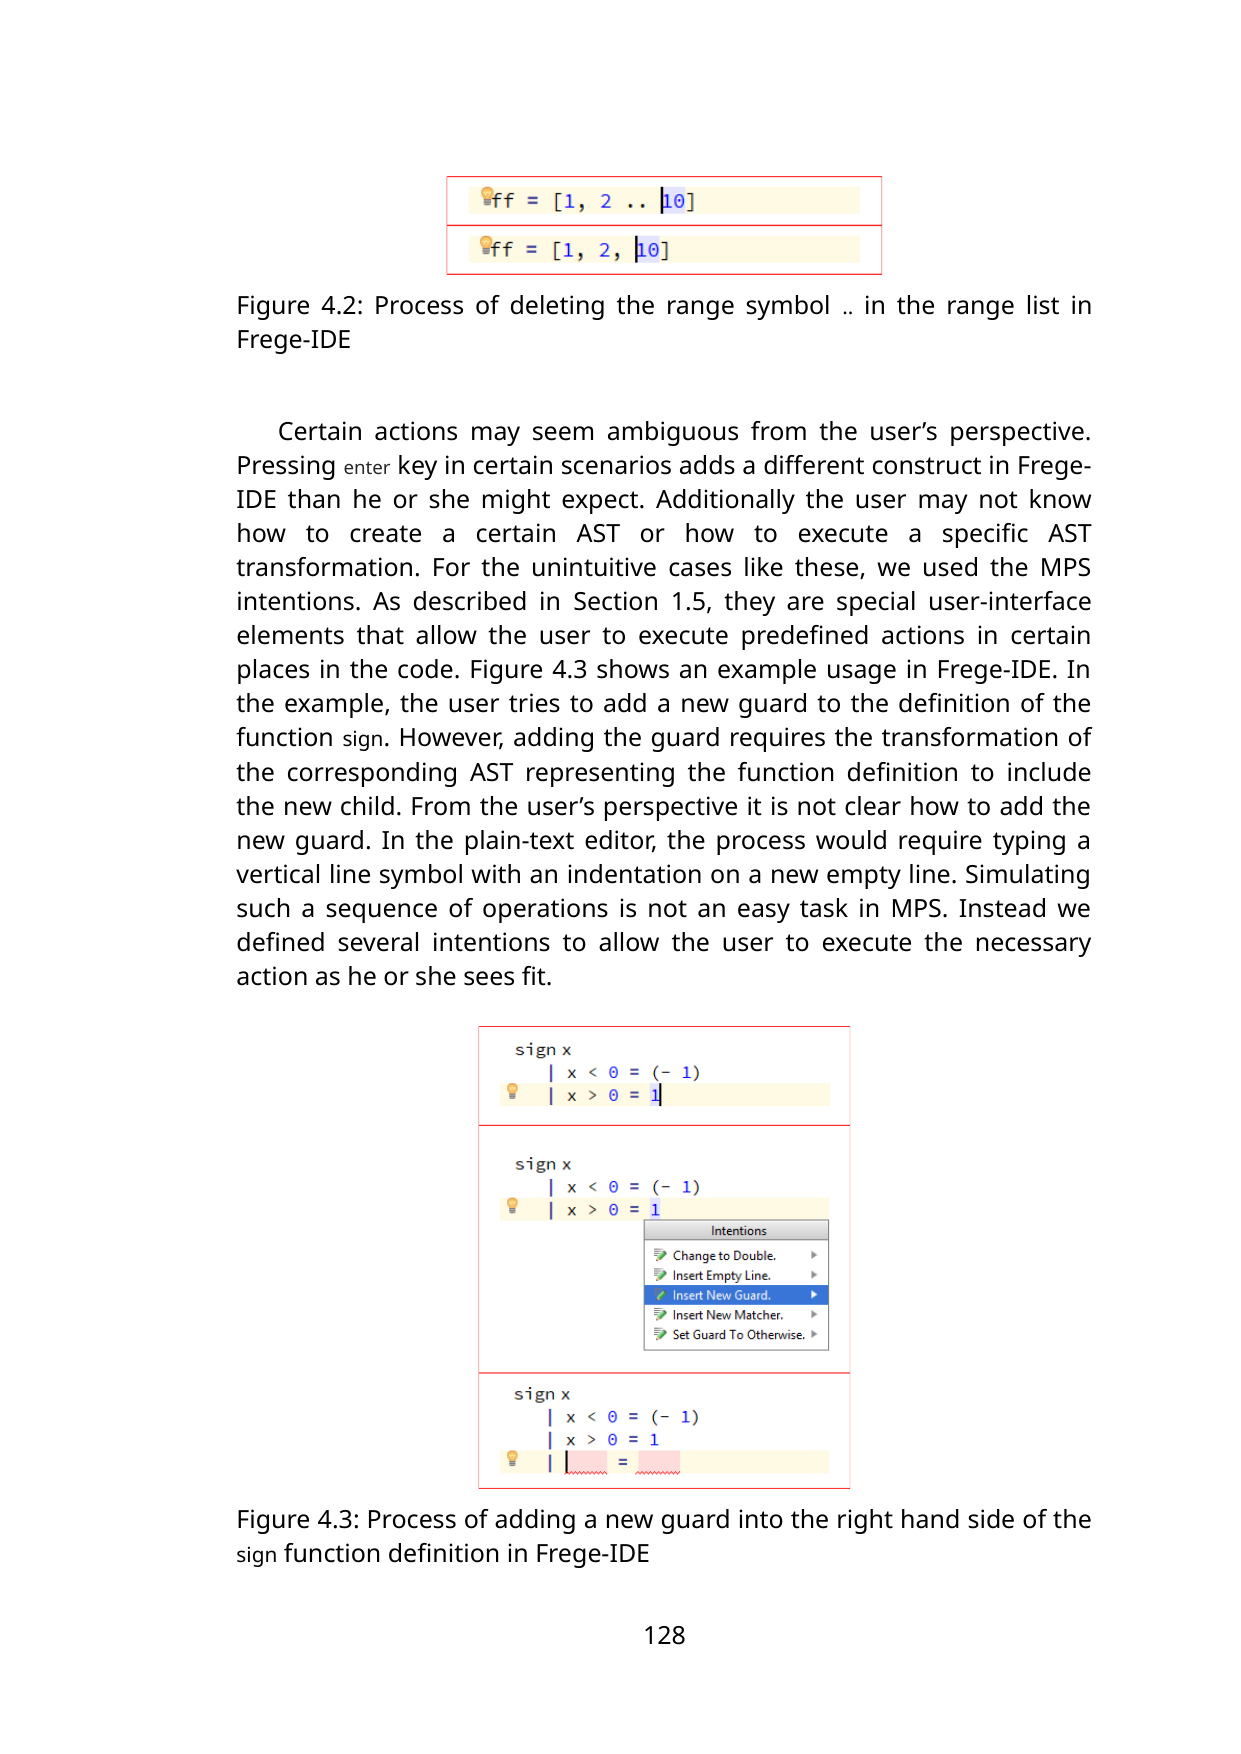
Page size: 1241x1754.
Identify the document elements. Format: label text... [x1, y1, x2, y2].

text Figure 4.2: Process of deleting the range symbol .. in the range list in Frege-IDE [236, 287, 1092, 356]
text Certain actions may seem ambiguous from the user’s perspective. Pressing enter key in certain scenarios adds a different construct in Frege-IDE than he or she might expect. Additionally the user may not know how to create a certain AST or how to execute a specific AST transformation. For the unintuitive cases like these, we used the MPS intentions. As described in Section 1.5, they are special user-interface elements that allow the user to execute predefined actions in certain places in the code. Figure 4.3 shows an example usage in Frege-IDE. In the example, the user tries to add a new guard to the definition of the function sign. However, adding the guard requires the transformation of the corresponding AST representing the function definition to include the new child. From the user’s perspective it is not clear how to add the new guard. In the plain-text editor, the process would require typing a vertical line symbol with an indentation on a new empty line. Simulating such a sequence of operations is not an easy task in MPS. Instead we defined several intentions to allow the user to execute the necessary action as he or she sees fit. [236, 413, 1092, 993]
picture [478, 1026, 851, 1489]
text Figure 4.3: Process of adding a new guard into the right hand side of the sign function definition in Frege-IDE [236, 1501, 1092, 1569]
picture [446, 176, 883, 275]
